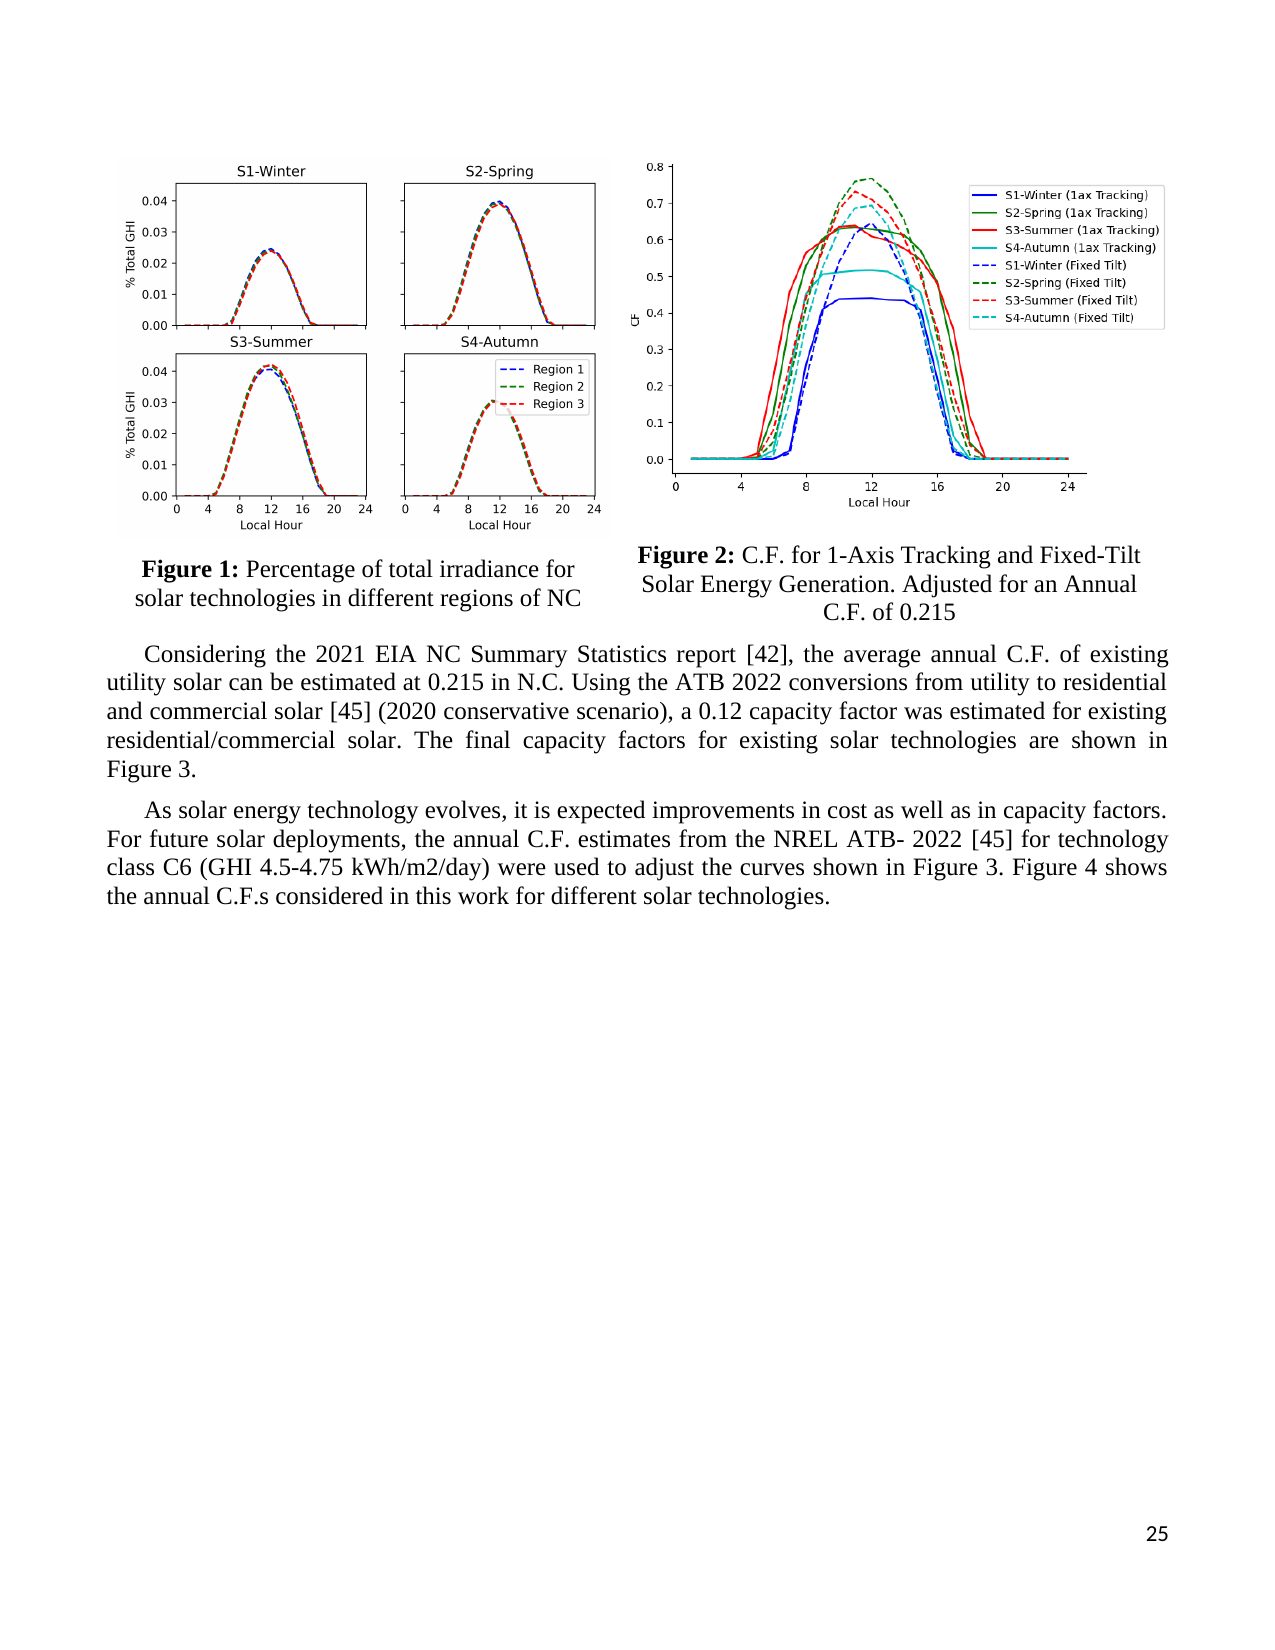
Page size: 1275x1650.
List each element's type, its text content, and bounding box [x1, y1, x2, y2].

table_header [106, 130, 610, 540]
picture [621, 153, 1169, 517]
text Considering the 2021 EIA NC Summary Statistics report , the average annual C.F. of existing utility solar can be estimated at 0.215 in N.C. Using the ATB 2022 conversions from utility to residential and commercial solar (2020 conservative scenario), a 0.12 capacity factor was estimated for existing residential/commercial solar. The final capacity factors for existing solar technologies are shown in Figure 3. [106, 639, 1169, 782]
table_cell Figure 1: Percentage of total irradiance for solar technologies in different regions of NC [106, 540, 610, 626]
picture [117, 157, 610, 540]
table_header [610, 130, 1169, 540]
text As solar energy technology evolves, it is expected improvements in cost as well as in capacity factors. For future solar deployments, the annual C.F. estimates from the NREL ATB- 2022 for technology class C6 (GHI 4.5-4.75 kWh/m2/day) were used to adjust the curves shown in Figure 3. Figure 4 shows the annual C.F.s considered in this work for different solar technologies. [106, 795, 1169, 910]
table_cell Figure 2: C.F. for 1-Axis Tracking and Fixed-Tilt Solar Energy Generation. Adjusted for an Annual C.F. of 0.215 [610, 540, 1169, 626]
